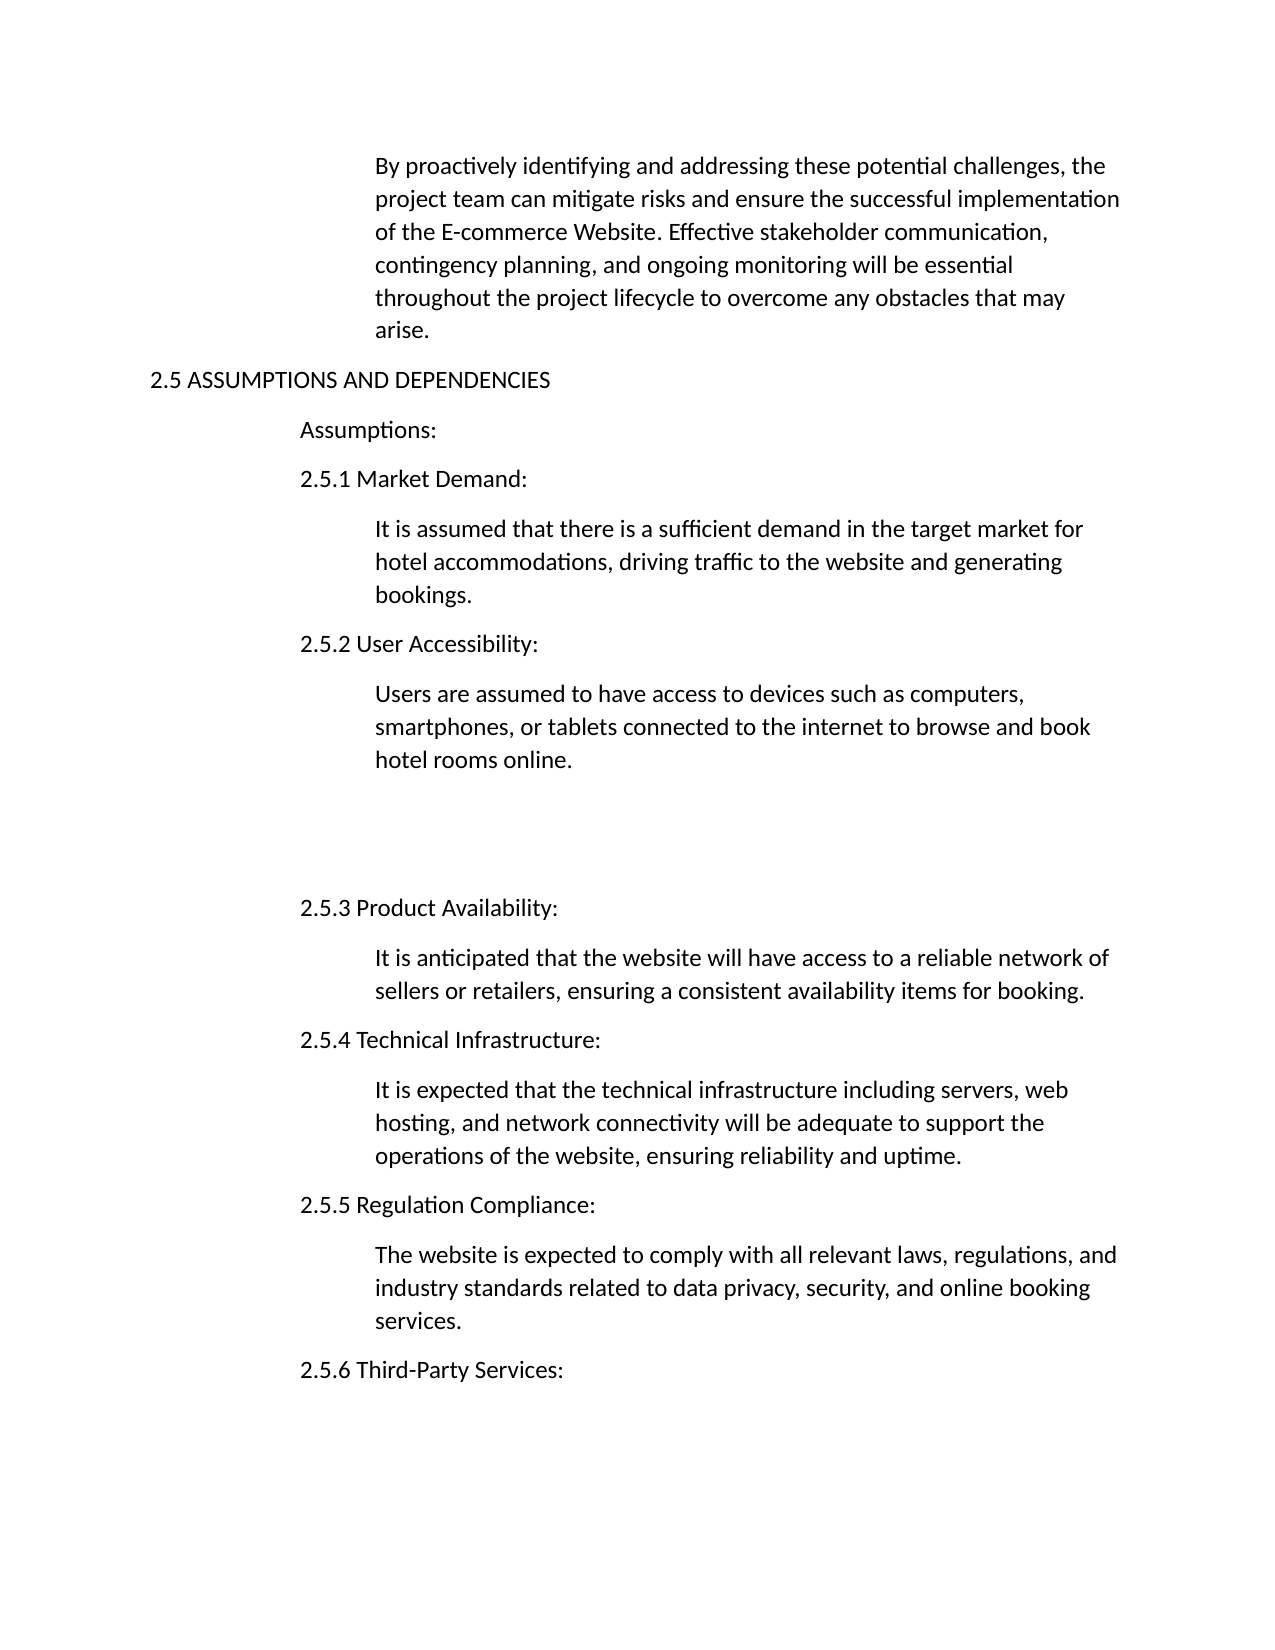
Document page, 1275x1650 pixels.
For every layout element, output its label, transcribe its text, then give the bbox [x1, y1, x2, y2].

text Assumptions: [225, 414, 1125, 444]
text Users are assumed to have access to devices such as computers, smartphones, or tablets connected to the internet to browse and book hotel rooms online. [375, 678, 1125, 774]
text 2.5.1 Market Demand: [300, 463, 1125, 494]
text 2.5.4 Technical Infrastructure: [300, 1024, 1125, 1055]
text By proactively identifying and addressing these potential challenges, the project team can mitigate risks and ensure the successful implementation of the E-commerce Website. Effective stakeholder communication, contingency planning, and ongoing monitoring will be essential throughout the project lifecycle to overcome any obstacles that may arise. [375, 150, 1125, 345]
text 2.5 ASSUMPTIONS AND DEPENDENCIES [150, 364, 1125, 395]
text It is expected that the technical infrastructure including servers, web hosting, and network connectivity will be adequate to support the operations of the website, ensuring reliability and uptime. [375, 1074, 1125, 1171]
text The website is expected to comply with all relevant laws, regulations, and industry standards related to data privacy, security, and online booking services. [375, 1239, 1125, 1336]
text It is assumed that there is a sufficient demand in the target market for hotel accommodations, driving traffic to the website and generating bookings. [375, 513, 1125, 609]
text It is anticipated that the website will have access to a reliable network of sellers or retailers, ensuring a consistent availability items for booking. [375, 942, 1125, 1006]
text 2.5.6 Third-Party Services: [300, 1354, 1125, 1385]
text 2.5.2 User Accessibility: [300, 628, 1125, 659]
text 2.5.3 Product Availability: [300, 892, 1125, 923]
text 2.5.5 Regulation Compliance: [300, 1189, 1125, 1220]
